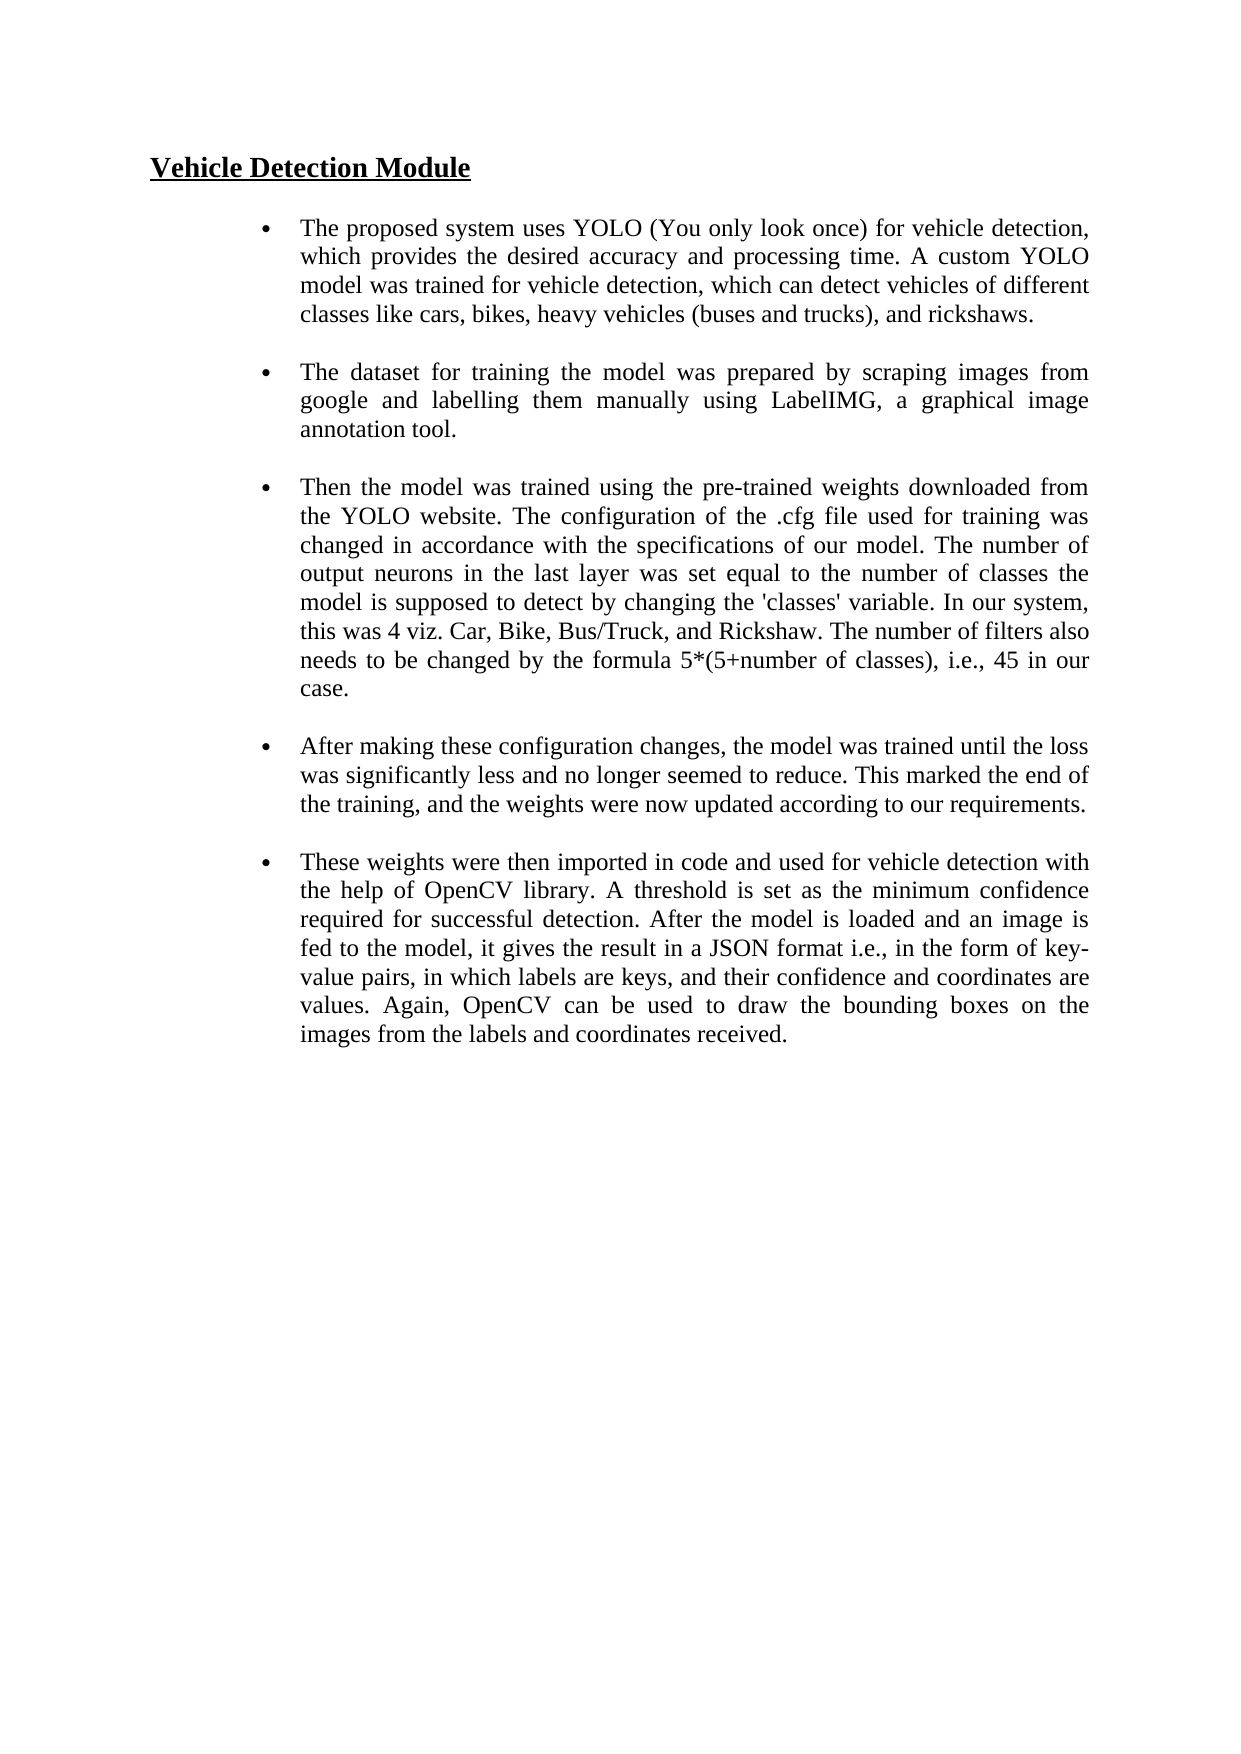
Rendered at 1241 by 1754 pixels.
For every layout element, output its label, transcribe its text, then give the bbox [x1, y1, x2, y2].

list Then the model was trained using the pre-trained weights downloaded from the YOLO website. The configuration of the .cfg file used for training was changed in accordance with the specifications of our model. The number of output neurons in the last layer was set equal to the number of classes the model is supposed to detect by changing the 'classes' variable. In our system, this was 4 viz. Car, Bike, Bus/Truck, and Rickshaw. The number of filters also needs to be changed by the formula 5*(5+number of classes), i.e., 45 in our case. [262, 472, 1090, 702]
list The dataset for training the model was prepared by scraping images from google and labelling them manually using LabelIMG, a graphical image annotation tool. [262, 357, 1090, 443]
list The proposed system uses YOLO (You only look once) for vehicle detection, which provides the desired accuracy and processing time. A custom YOLO model was trained for vehicle detection, which can detect vehicles of different classes like cars, bikes, heavy vehicles (buses and trucks), and rickshaws. [262, 213, 1090, 328]
list After making these configuration changes, the model was trained until the loss was significantly less and no longer seemed to reduce. This marked the end of the training, and the weights were now updated according to our requirements. [262, 731, 1090, 818]
list These weights were then imported in code and used for vehicle detection with the help of OpenCV library. A threshold is set as the minimum confidence required for successful detection. After the model is loaded and an image is fed to the model, it gives the result in a JSON format i.e., in the form of key-value pairs, in which labels are keys, and their confidence and coordinates are values. Again, OpenCV can be used to draw the bounding boxes on the images from the labels and coordinates received. [262, 847, 1090, 1048]
text Vehicle Detection Module [150, 150, 1090, 183]
